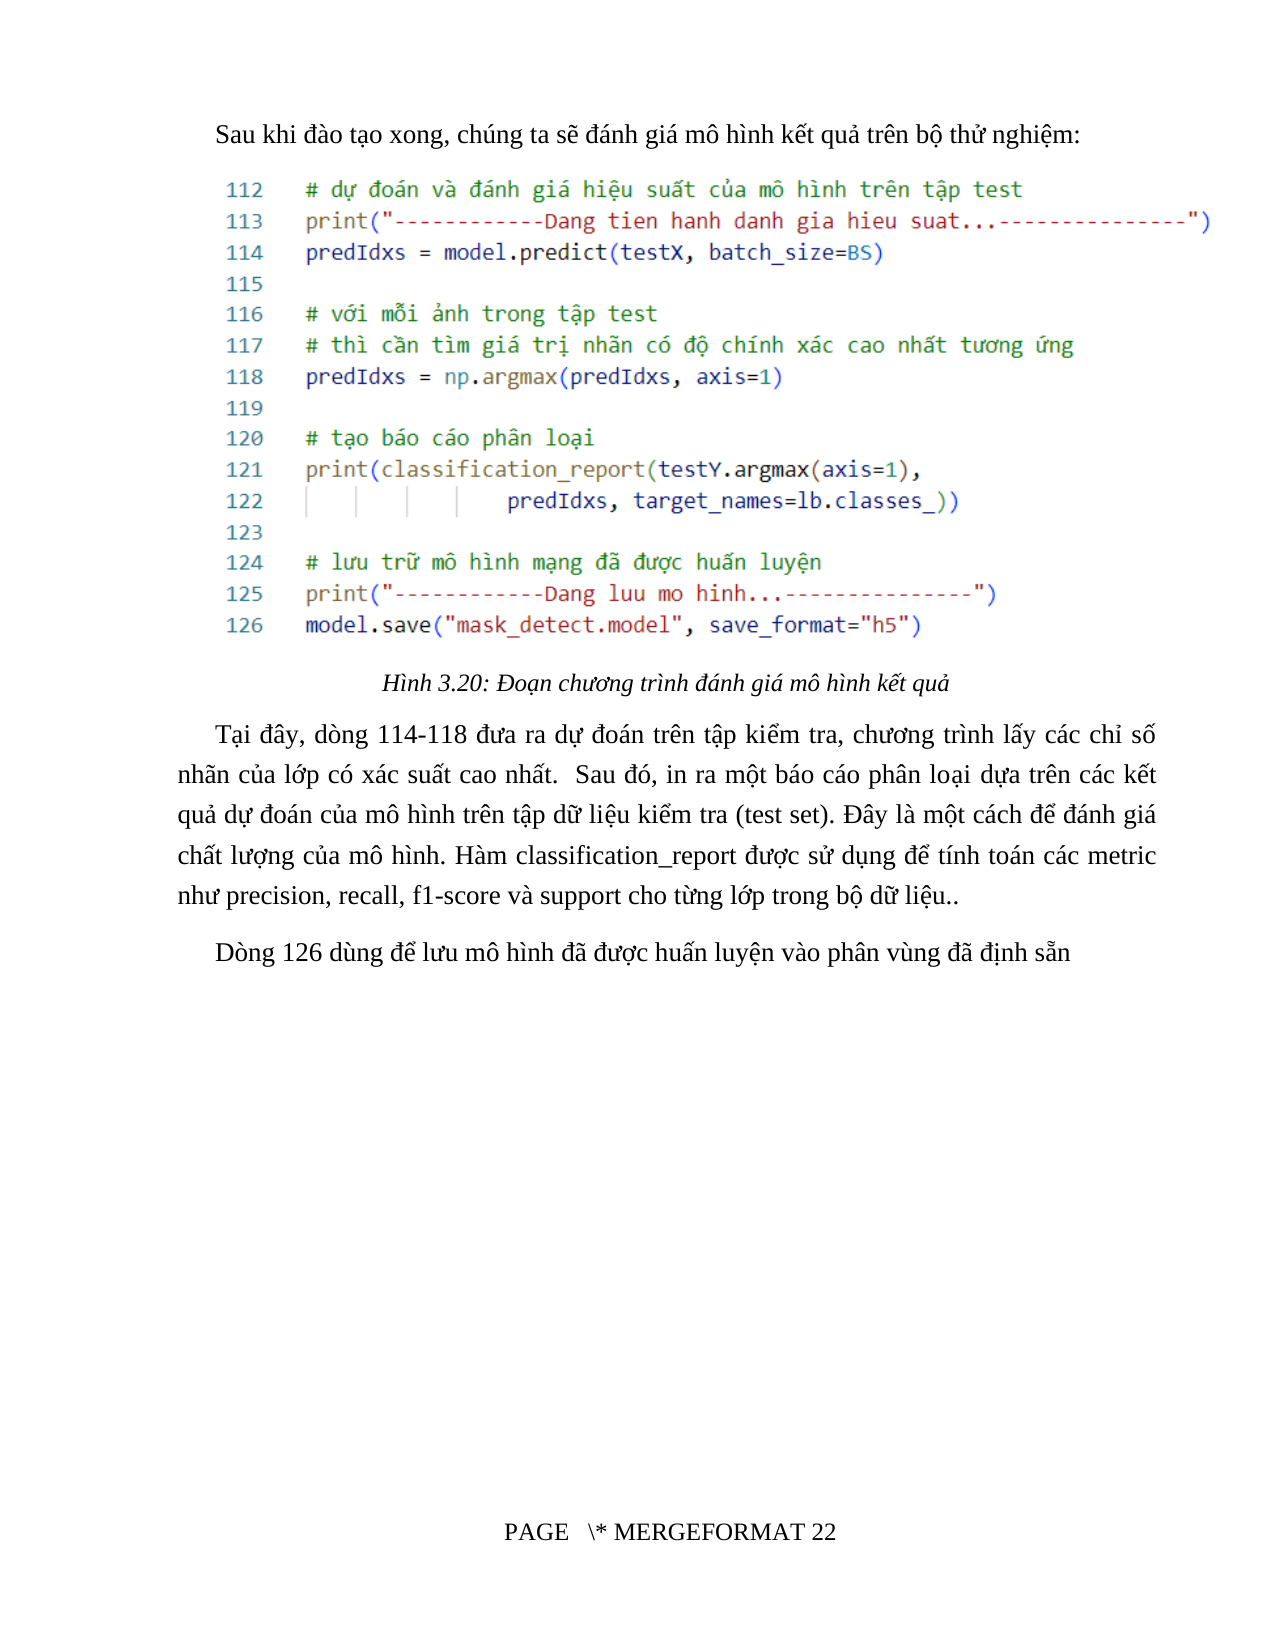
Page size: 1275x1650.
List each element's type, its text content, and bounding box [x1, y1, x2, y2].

text Dòng 126 dùng để lưu mô hình đã được huấn luyện vào phân vùng đã định sẵn [177, 937, 1157, 968]
text Sau khi đào tạo xong, chúng ta sẽ đánh giá mô hình kết quả trên bộ thử nghiệm: [177, 118, 1157, 149]
text Tại đây, dòng 114-118 đưa ra dự đoán trên tập kiểm tra, chương trình lấy các chỉ số nhãn của lớp có xác suất cao nhất. Sau đó, in ra một báo cáo phân loại dựa trên các kết quả dự đoán của mô hình trên tập dữ liệu kiểm tra (test set). Đây là một cách để đánh giá chất lượng của mô hình. Hàm classification_report được sử dụng để tính toán các metric như precision, recall, f1-score và support cho từng lớp trong bộ dữ liệu.. [177, 718, 1157, 911]
text Hình 3.20: Đoạn chương trình đánh giá mô hình kết quả [177, 668, 1157, 697]
picture [214, 175, 1211, 643]
